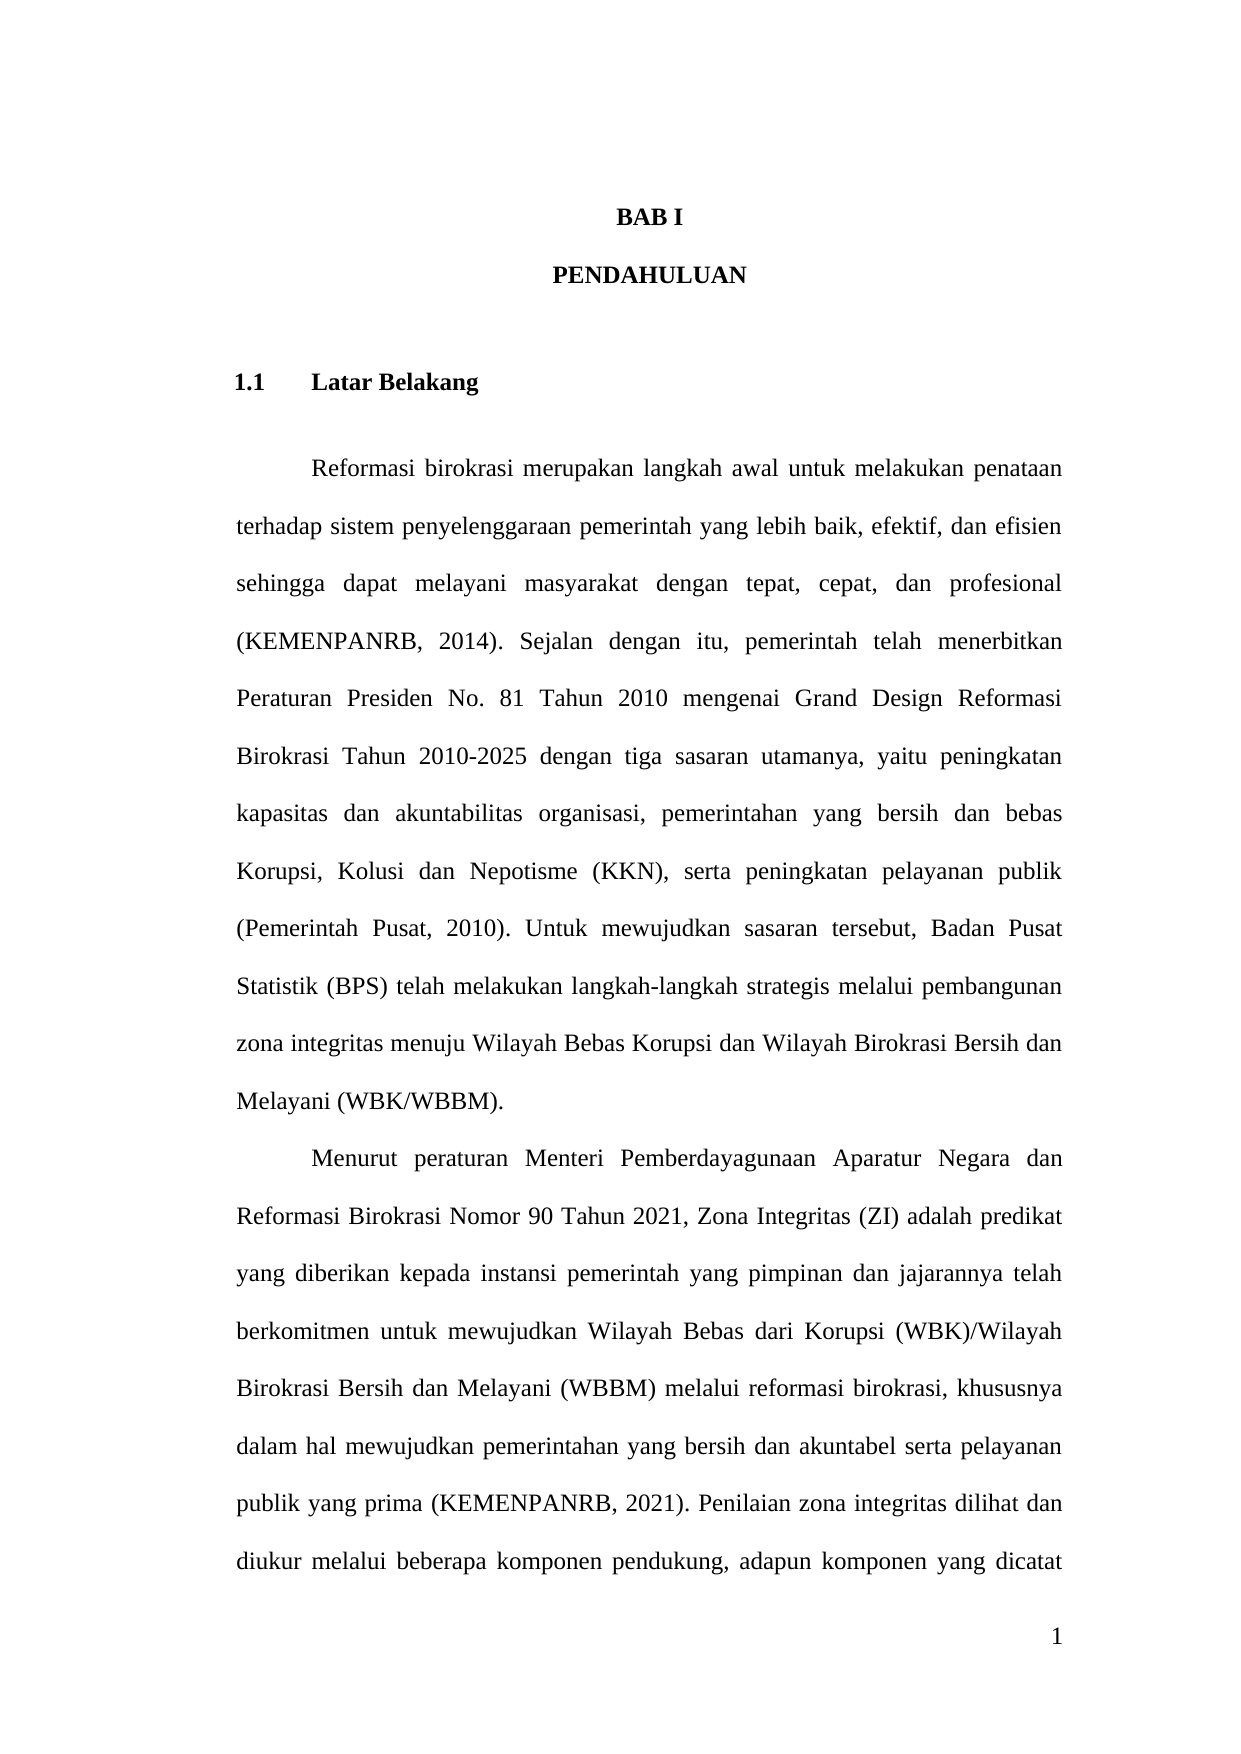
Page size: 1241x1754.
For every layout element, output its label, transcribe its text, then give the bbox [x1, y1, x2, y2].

list Latar Belakang [265, 367, 1063, 396]
text BAB I PENDAHULUAN [236, 202, 1063, 288]
text Reformasi birokrasi merupakan langkah awal untuk melakukan penataan terhadap sistem penyelenggaraan pemerintah yang lebih baik, efektif, dan efisien sehingga dapat melayani masyarakat dengan tepat, cepat, dan profesional. Sejalan dengan itu, pemerintah telah menerbitkan Peraturan Presiden No. 81 Tahun 2010 mengenai Grand Design Reformasi Birokrasi Tahun 2010-2025 dengan tiga sasaran utamanya, yaitu peningkatan kapasitas dan akuntabilitas organisasi, pemerintahan yang bersih dan bebas Korupsi, Kolusi dan Nepotisme (KKN), serta peningkatan pelayanan publik . Untuk mewujudkan sasaran tersebut, Badan Pusat Statistik (BPS) telah melakukan langkah-langkah strategis melalui pembangunan zona integritas menuju Wilayah Bebas Korupsi dan Wilayah Birokrasi Bersih dan Melayani (WBK/WBBM). [236, 453, 1063, 1115]
